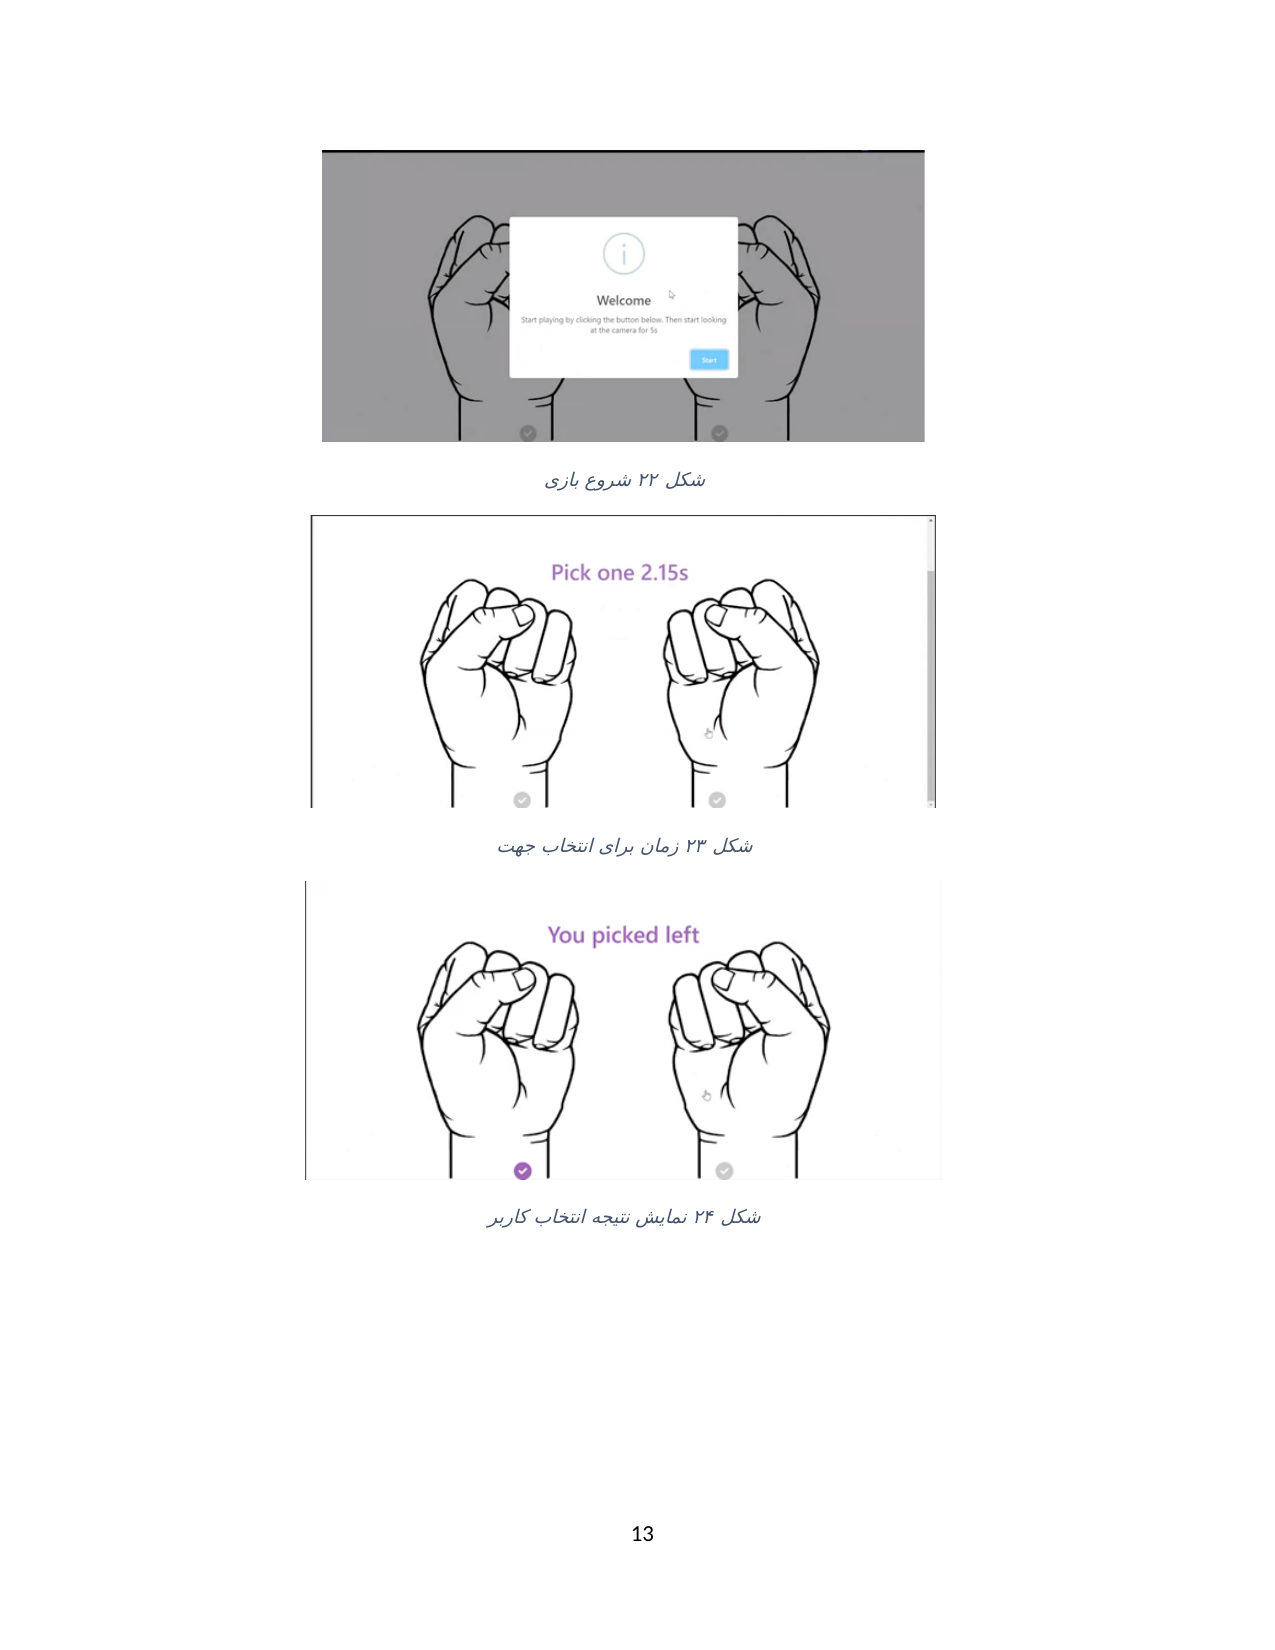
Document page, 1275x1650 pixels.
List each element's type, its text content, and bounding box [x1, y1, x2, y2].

picture [322, 150, 925, 442]
picture [310, 515, 936, 808]
text شکل ۲۲ شروع بازی [150, 469, 1144, 491]
text شکل ۲۴ نمایش نتیجه انتخاب کاربر [150, 1206, 1144, 1228]
text شکل ۲۳ زمان برای انتخاب جهت [150, 835, 1144, 857]
picture [305, 881, 942, 1180]
